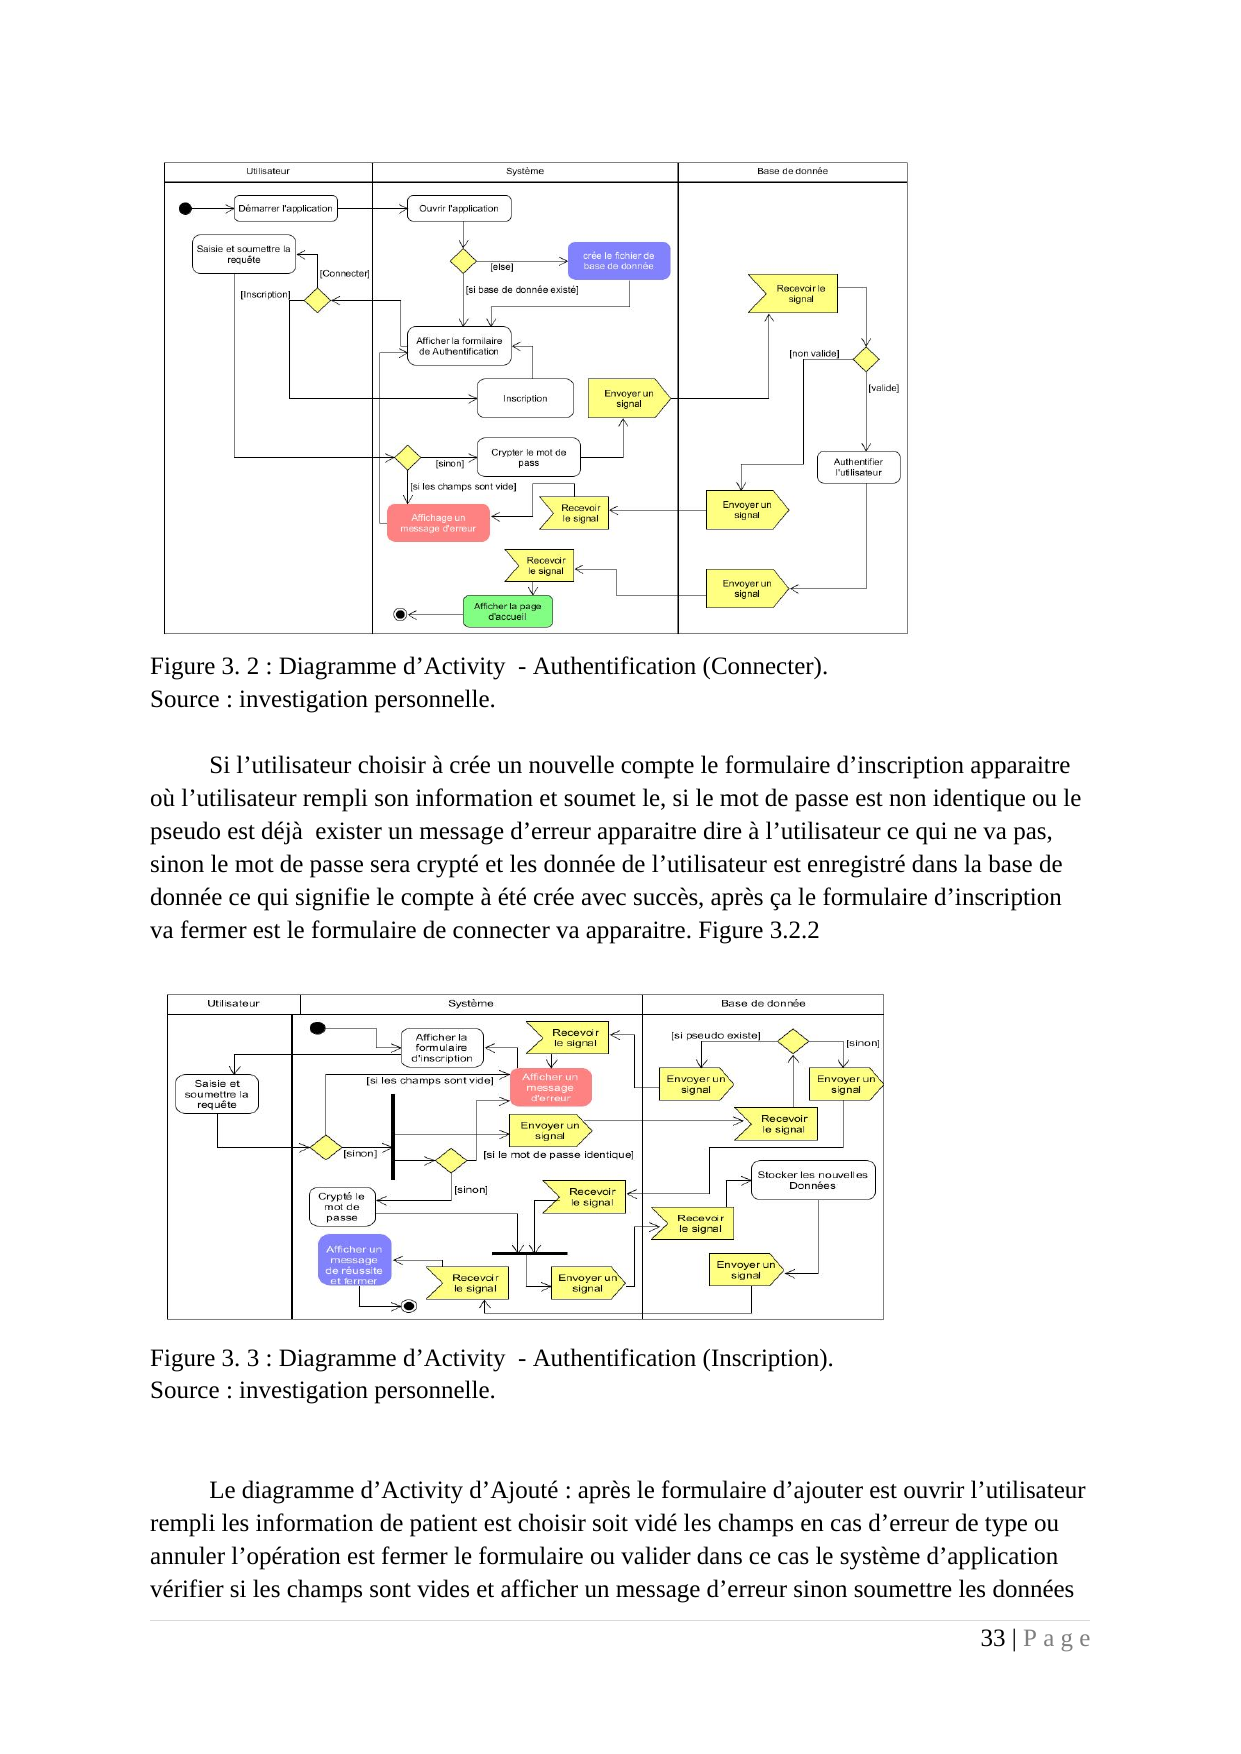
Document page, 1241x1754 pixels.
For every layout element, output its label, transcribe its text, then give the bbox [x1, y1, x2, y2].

text Si l’utilisateur choisir à crée un nouvelle compte le formulaire d’inscription apparaitre où l’utilisateur rempli son information et soumet le, si le mot de passe est non identique ou le pseudo est déjà exister un message d’erreur apparaitre dire à l’utilisateur ce qui ne va pas, sinon le mot de passe sera crypté et les donnée de l’utilisateur est enregistré dans la base de donnée ce qui signifie le compte à été crée avec succès, après ça le formulaire d’inscription va fermer est le formulaire de connecter va apparaitre. Figure 3.2.2 [150, 750, 1090, 944]
picture [150, 150, 921, 647]
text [150, 1475, 1090, 1602]
picture [150, 981, 909, 1339]
text Source : investigation personnelle. [150, 1376, 1090, 1404]
text Source : investigation personnelle. [150, 684, 1090, 713]
